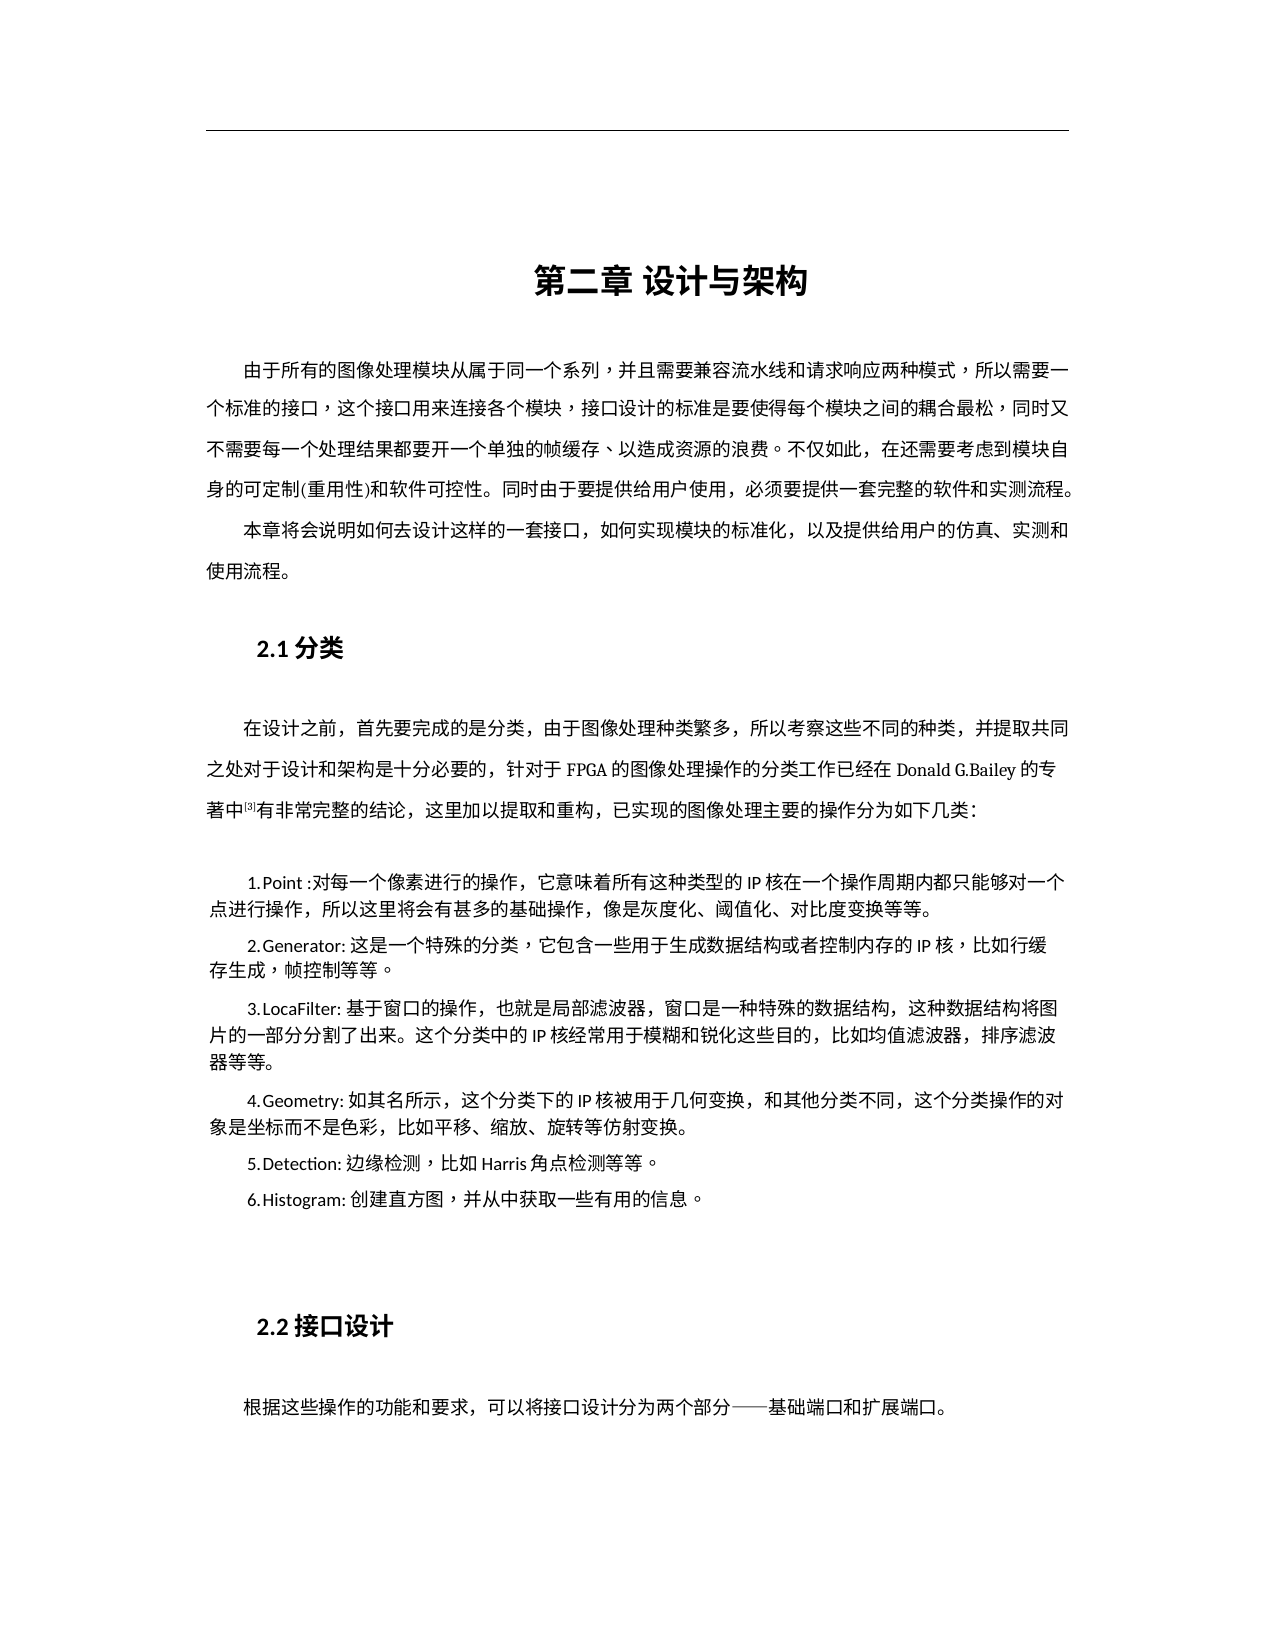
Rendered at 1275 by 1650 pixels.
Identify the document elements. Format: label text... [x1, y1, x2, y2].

list Histogram: 创建直方图，并从中获取一些有用的信息。 [209, 1186, 1066, 1212]
subtitle 2.2 接口设计 [206, 1307, 1069, 1343]
list Geometry: 如其名所示，这个分类下的IP核被用于几何变换，和其他分类不同，这个分类操作的对象是坐标而不是色彩，比如平移、缩放、旋转等仿射变换。 [209, 1086, 1066, 1140]
list Generator: 这是一个特殊的分类，它包含一些用于生成数据结构或者控制内存的IP核，比如行缓存生成，帧控制等等。 [209, 932, 1066, 983]
text 在设计之前，首先要完成的是分类，由于图像处理种类繁多，所以考察这些不同的种类，并提取共同之处对于设计和架构是十分必要的，针对于FPGA的图像处理操作的分类工作已经在Donald G.Bailey的专著中[3]有非常完整的结论，这里加以提取和重构，已实现的图像处理主要的操作分为如下几类： [206, 714, 1069, 823]
subtitle 第二章 设计与架构 [206, 257, 1069, 303]
list Point :对每一个像素进行的操作，它意味着所有这种类型的IP核在一个操作周期内都只能够对一个点进行操作，所以这里将会有甚多的基础操作，像是灰度化、阈值化、对比度变换等等。 [209, 867, 1066, 922]
list LocaFilter: 基于窗口的操作，也就是局部滤波器，窗口是一种特殊的数据结构，这种数据结构将图片的一部分分割了出来。这个分类中的IP核经常用于模糊和锐化这些目的，比如均值滤波器，排序滤波器等等。 [209, 994, 1066, 1075]
list Detection: 边缘检测，比如Harris角点检测等等。 [209, 1150, 1066, 1176]
text 本章将会说明如何去设计这样的一套接口，如何实现模块的标准化，以及提供给用户的仿真、实测和使用流程。 [206, 516, 1069, 583]
subtitle 2.1 分类 [206, 628, 1069, 664]
text 根据这些操作的功能和要求，可以将接口设计分为两个部分——基础端口和扩展端口。 [206, 1392, 1069, 1419]
text 由于所有的图像处理模块从属于同一个系列，并且需要兼容流水线和请求响应两种模式，所以需要一个标准的接口，这个接口用来连接各个模块，接口设计的标准是要使得每个模块之间的耦合最松，同时又不需要每一个处理结果都要开一个单独的帧缓存、以造成资源的浪费。不仅如此，在还需要考虑到模块自身的可定制(重用性)和软件可控性。同时由于要提供给用户使用，必须要提供一套完整的软件和实测流程。 [206, 357, 1069, 502]
